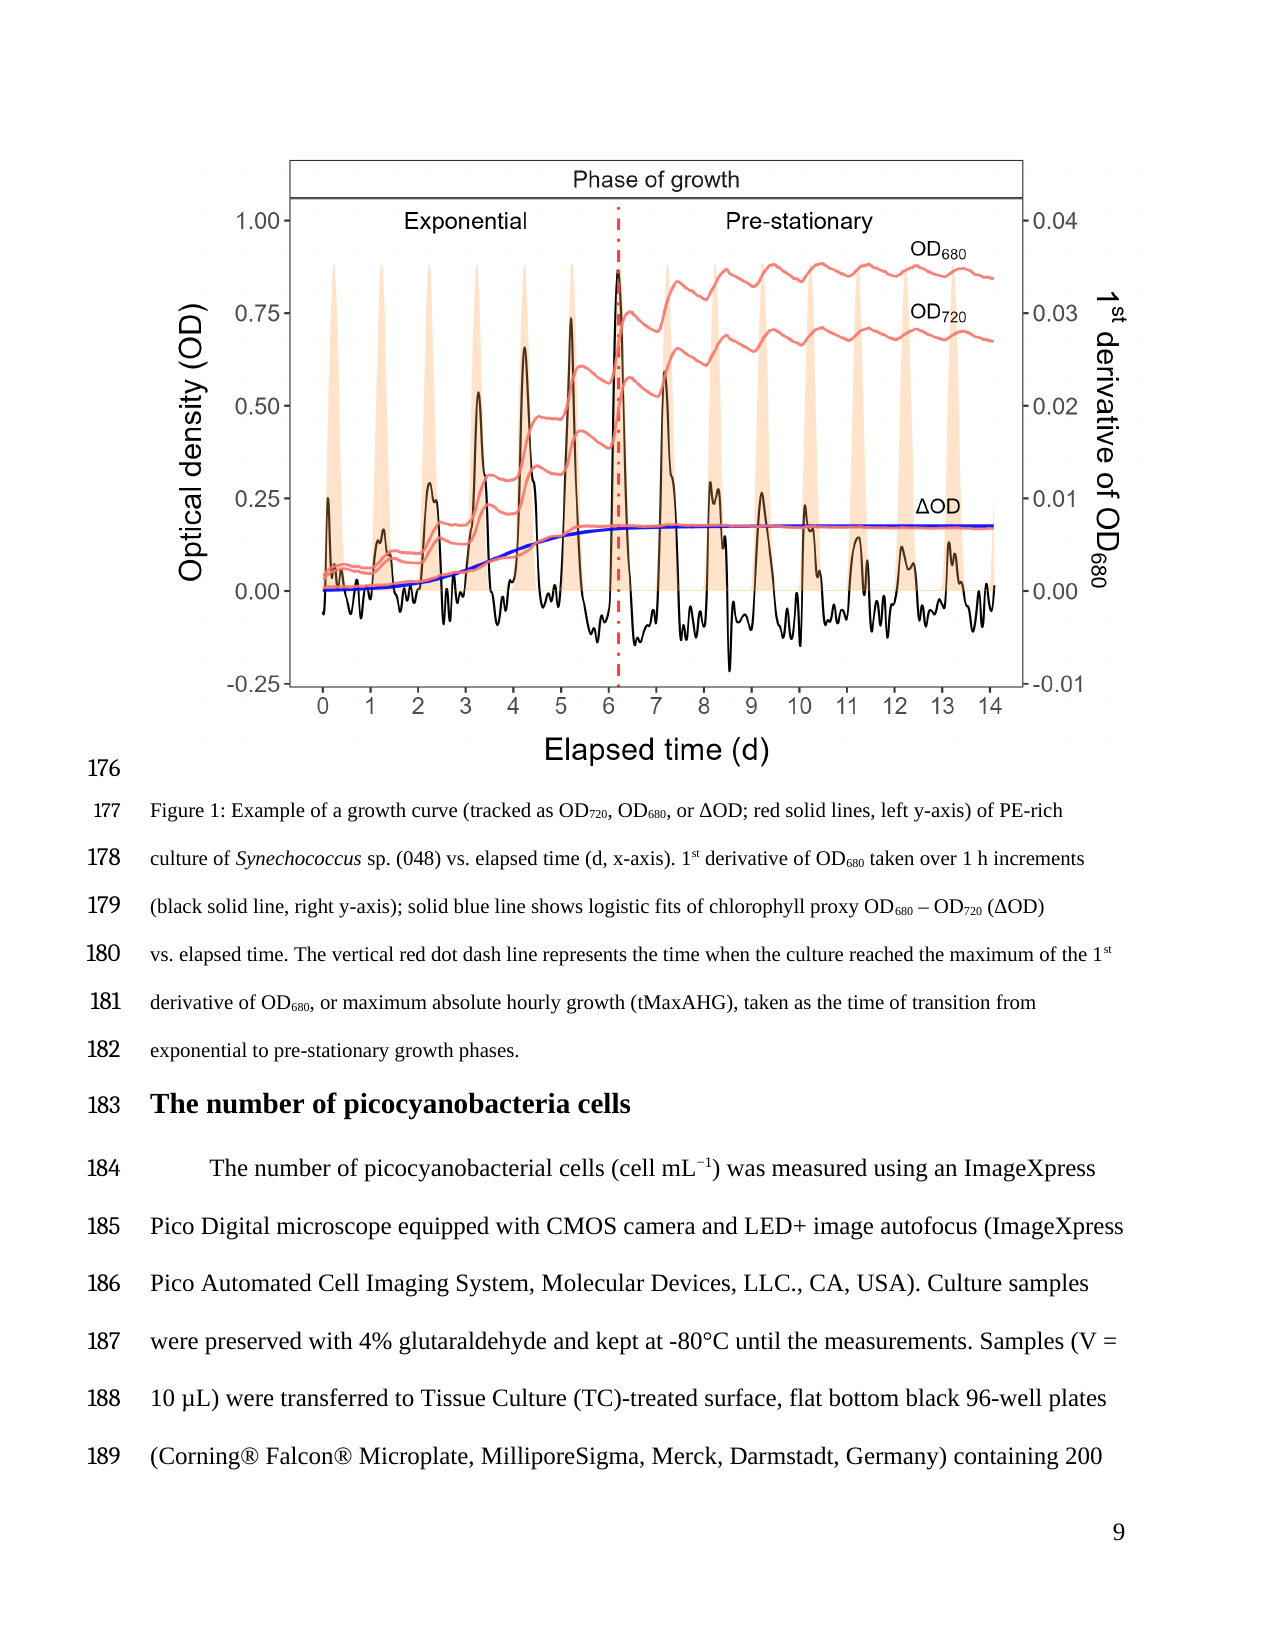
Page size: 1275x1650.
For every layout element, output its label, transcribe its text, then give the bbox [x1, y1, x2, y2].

text Figure 1: Example of a growth curve (tracked as OD720, OD680, or ΔOD; red solid lines, left y-axis) of PE-rich culture of Synechococcus sp. (048) vs. elapsed time (d, x-axis). 1st derivative of OD680 taken over 1 h increments (black solid line, right y-axis); solid blue line shows logistic fits of chlorophyll proxy OD680 – OD720 (ΔOD) vs. elapsed time. The vertical red dot dash line represents the time when the culture reached the maximum of the 1st derivative of OD680, or maximum absolute hourly growth (tMaxAHG), taken as the time of transition from exponential to pre-stationary growth phases. [150, 798, 1125, 1062]
picture [168, 150, 1144, 777]
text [150, 1153, 1125, 1470]
subtitle The number of picocyanobacteria cells [150, 1086, 1125, 1120]
